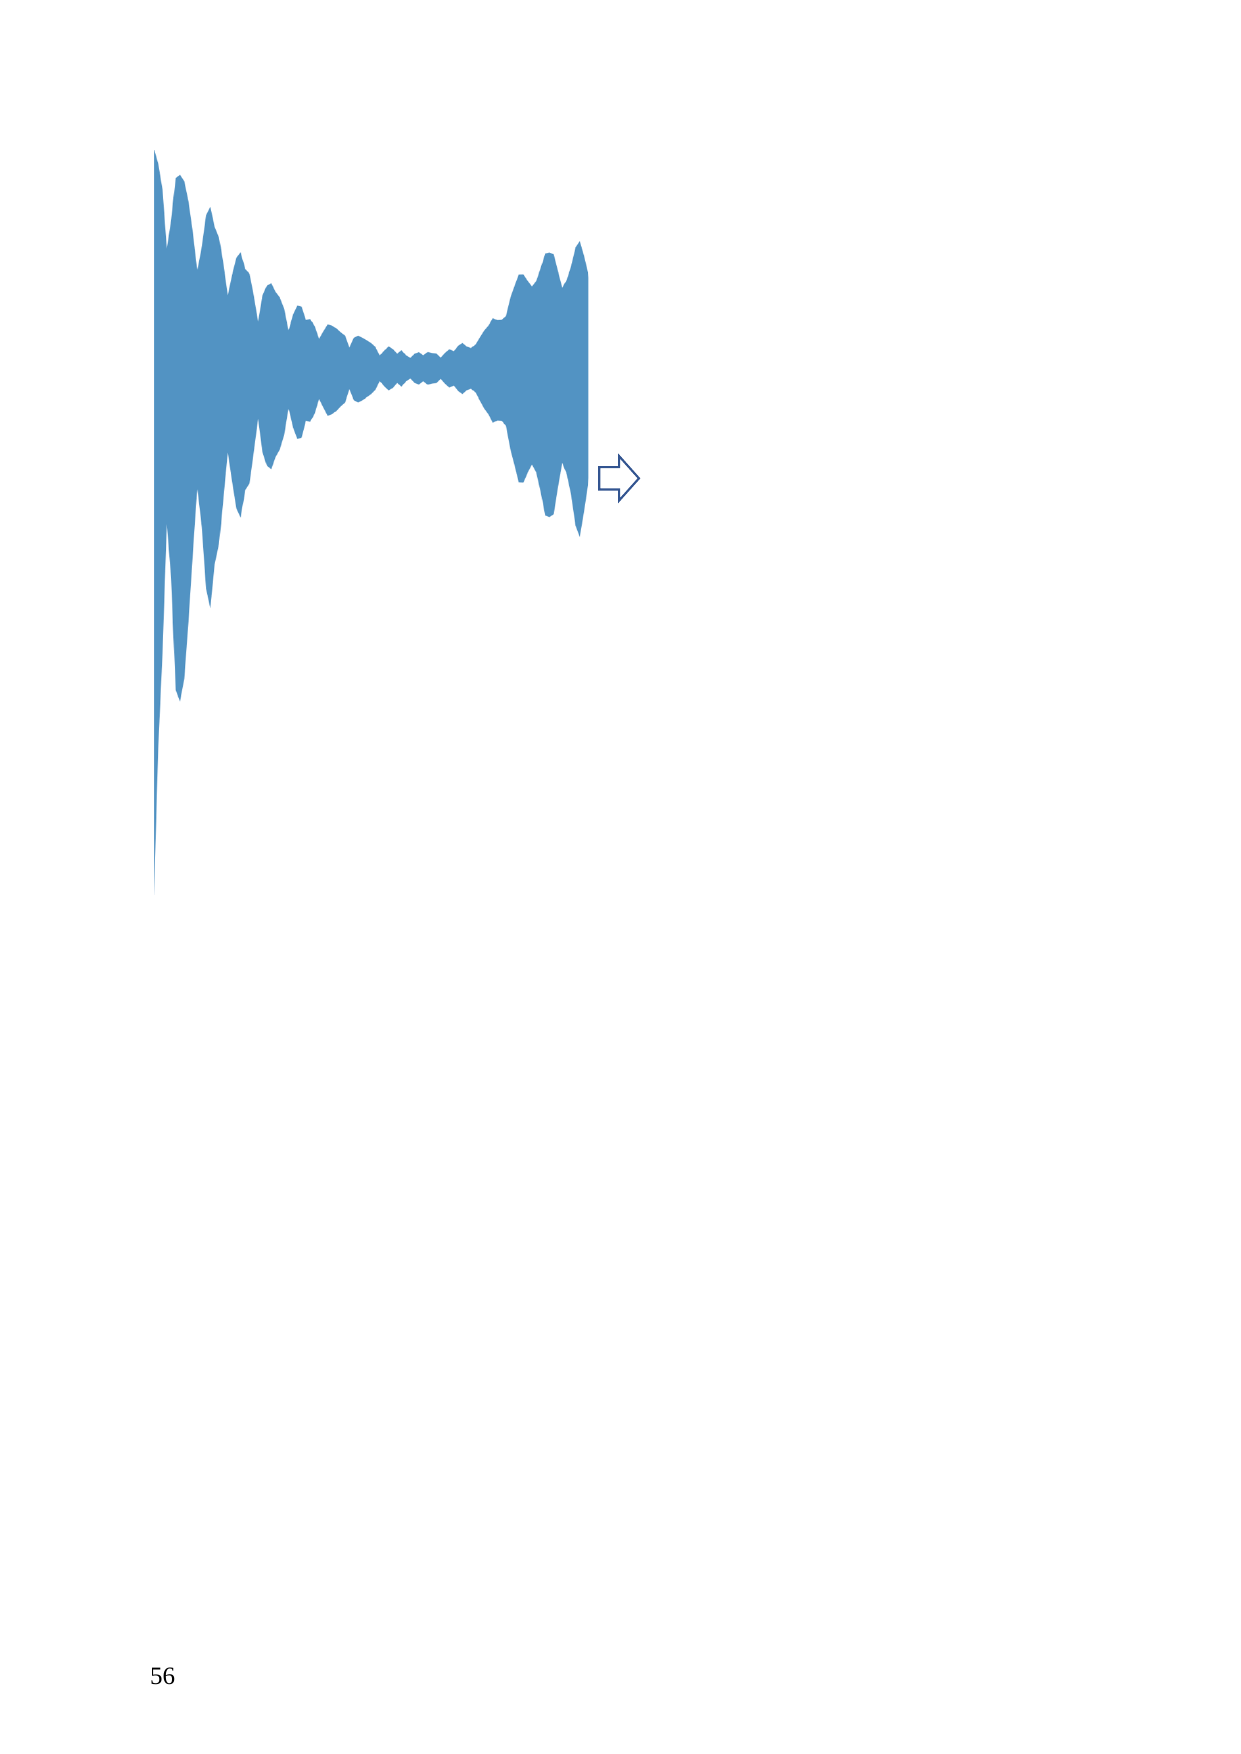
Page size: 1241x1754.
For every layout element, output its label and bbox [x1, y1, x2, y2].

picture [150, 150, 589, 895]
